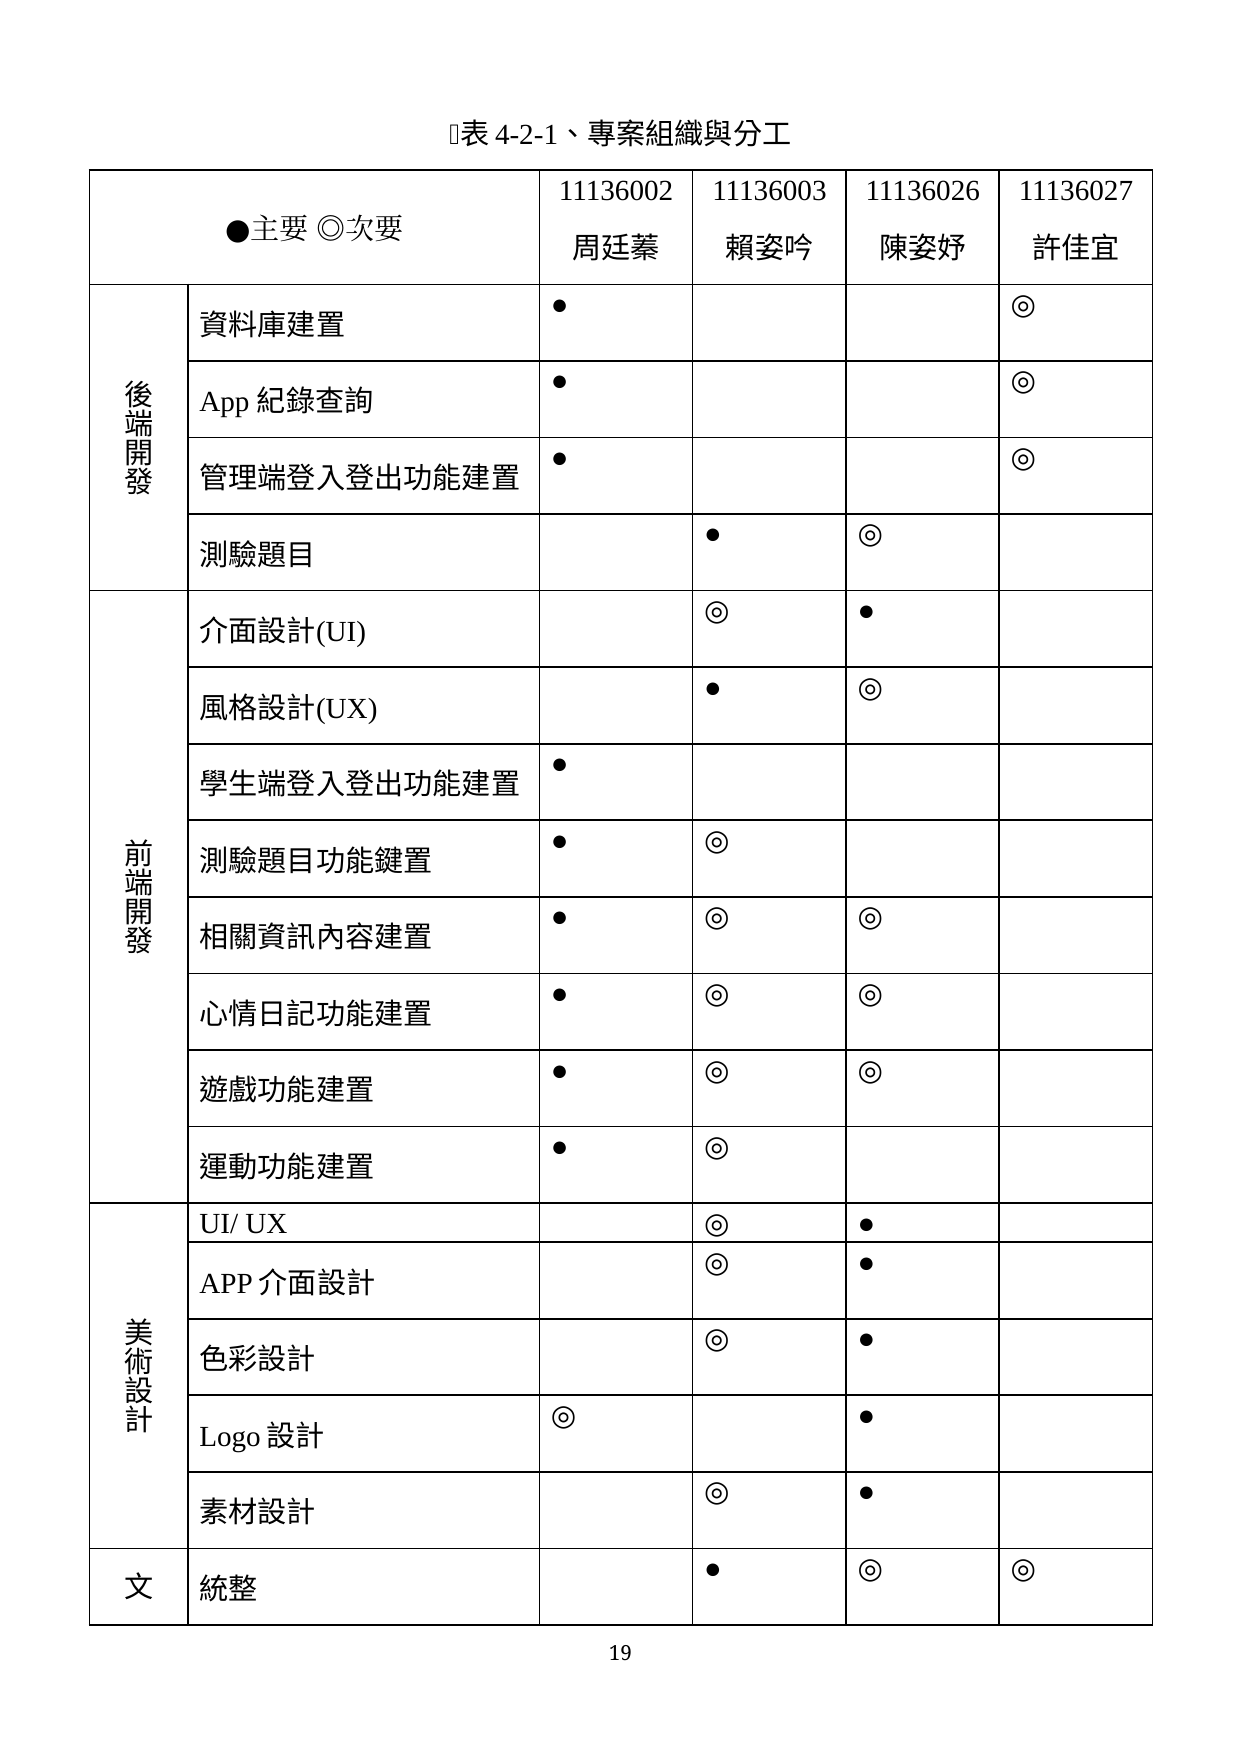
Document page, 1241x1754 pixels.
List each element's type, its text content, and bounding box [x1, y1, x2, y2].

table_cell ◎ [847, 668, 998, 743]
table_cell ● [540, 438, 692, 513]
table_cell ◎ [540, 1396, 692, 1471]
table_cell 測驗題目功能鍵置 [189, 821, 539, 896]
table_header 11136003 賴姿吟 [693, 171, 845, 283]
table_cell [540, 515, 692, 590]
table_cell ◎ [693, 974, 845, 1049]
table_cell 文件撰寫 [90, 1549, 187, 1624]
table_cell ● [847, 1320, 998, 1394]
table_cell ● [540, 362, 692, 437]
table_cell [847, 821, 998, 896]
table_cell ◎ [693, 1051, 845, 1126]
table_cell ● [540, 745, 692, 819]
table_cell ● [540, 974, 692, 1049]
table_cell 管理端登入登出功能建置 [189, 438, 539, 513]
table_cell ● [847, 591, 998, 666]
table_cell [1000, 1396, 1152, 1471]
table_cell ◎ [693, 1320, 845, 1394]
table_cell [540, 1243, 692, 1318]
table_cell [693, 745, 845, 819]
table_cell ◎ [1000, 438, 1152, 513]
table_header 11136027 許佳宜 [1000, 171, 1152, 283]
table_header 11136002 周廷蓁 [540, 171, 692, 283]
table_cell [1000, 1473, 1152, 1547]
table_cell [540, 668, 692, 743]
table_cell [540, 1204, 692, 1241]
table_cell [847, 1127, 998, 1202]
table_cell ◎ [693, 591, 845, 666]
text 表4-2-1、專案組織與分工 [89, 94, 1152, 169]
table_cell [540, 1473, 692, 1547]
table_cell ◎ [693, 1473, 845, 1547]
table_cell ● [847, 1204, 998, 1241]
table_cell [847, 285, 998, 360]
table_cell 資料庫建置 [189, 285, 539, 360]
table_cell [1000, 1320, 1152, 1394]
table_cell ◎ [693, 1204, 845, 1241]
table_cell UI/ UX [189, 1204, 539, 1241]
table_cell ● [847, 1473, 998, 1547]
table_cell ● [693, 668, 845, 743]
table_cell [847, 362, 998, 437]
table_cell 相關資訊內容建置 [189, 898, 539, 972]
table_cell ◎ [847, 898, 998, 972]
table_cell 素材設計 [189, 1473, 539, 1547]
table_cell ◎ [847, 1549, 998, 1624]
table_cell [1000, 898, 1152, 972]
table_cell ◎ [1000, 362, 1152, 437]
table_cell App 紀錄查詢 [189, 362, 539, 437]
table_cell ● [540, 898, 692, 972]
table_cell [1000, 1204, 1152, 1241]
table_cell ◎ [1000, 1549, 1152, 1624]
table_cell [693, 438, 845, 513]
table_cell 色彩設計 [189, 1320, 539, 1394]
table_cell [847, 745, 998, 819]
table_cell ● [847, 1243, 998, 1318]
table_cell [1000, 1127, 1152, 1202]
table_cell [540, 591, 692, 666]
table_cell 運動功能建置 [189, 1127, 539, 1202]
table_header 11136026 陳姿妤 [847, 171, 998, 283]
table_cell ◎ [693, 1243, 845, 1318]
table_cell APP介面設計 [189, 1243, 539, 1318]
table_cell [1000, 668, 1152, 743]
table_cell [693, 285, 845, 360]
table_cell [847, 438, 998, 513]
table_cell [540, 1549, 692, 1624]
table_cell ◎ [847, 515, 998, 590]
table_cell [1000, 515, 1152, 590]
table_cell [693, 362, 845, 437]
table_cell ● [540, 1051, 692, 1126]
table_cell ◎ [847, 1051, 998, 1126]
table_cell ● [693, 1549, 845, 1624]
table_cell 美術設計 [90, 1204, 187, 1547]
table_cell ● [540, 285, 692, 360]
table_cell 遊戲功能建置 [189, 1051, 539, 1126]
table_cell 前端開發 [90, 591, 187, 1202]
table_cell [693, 1396, 845, 1471]
table_cell ◎ [693, 821, 845, 896]
table_cell 心情日記功能建置 [189, 974, 539, 1049]
table_header ●主要 ◎次要 [90, 171, 539, 283]
table_cell 統整 [189, 1549, 539, 1624]
table_cell ● [540, 821, 692, 896]
table_cell 測驗題目 [189, 515, 539, 590]
table_cell ◎ [693, 1127, 845, 1202]
table_cell ● [847, 1396, 998, 1471]
table_cell ◎ [847, 974, 998, 1049]
table_cell [1000, 1051, 1152, 1126]
table_cell [1000, 745, 1152, 819]
table_cell [1000, 591, 1152, 666]
table_cell 後端開發 [90, 285, 187, 590]
table_cell Logo設計 [189, 1396, 539, 1471]
table_cell 介面設計(UI) [189, 591, 539, 666]
table_cell [1000, 1243, 1152, 1318]
table_cell [540, 1320, 692, 1394]
table_cell ◎ [1000, 285, 1152, 360]
table_cell ◎ [693, 898, 845, 972]
table_cell [1000, 974, 1152, 1049]
table_cell 風格設計(UX) [189, 668, 539, 743]
table_cell ● [693, 515, 845, 590]
table_cell [1000, 821, 1152, 896]
table_cell 學生端登入登出功能建置 [189, 745, 539, 819]
table_cell ● [540, 1127, 692, 1202]
